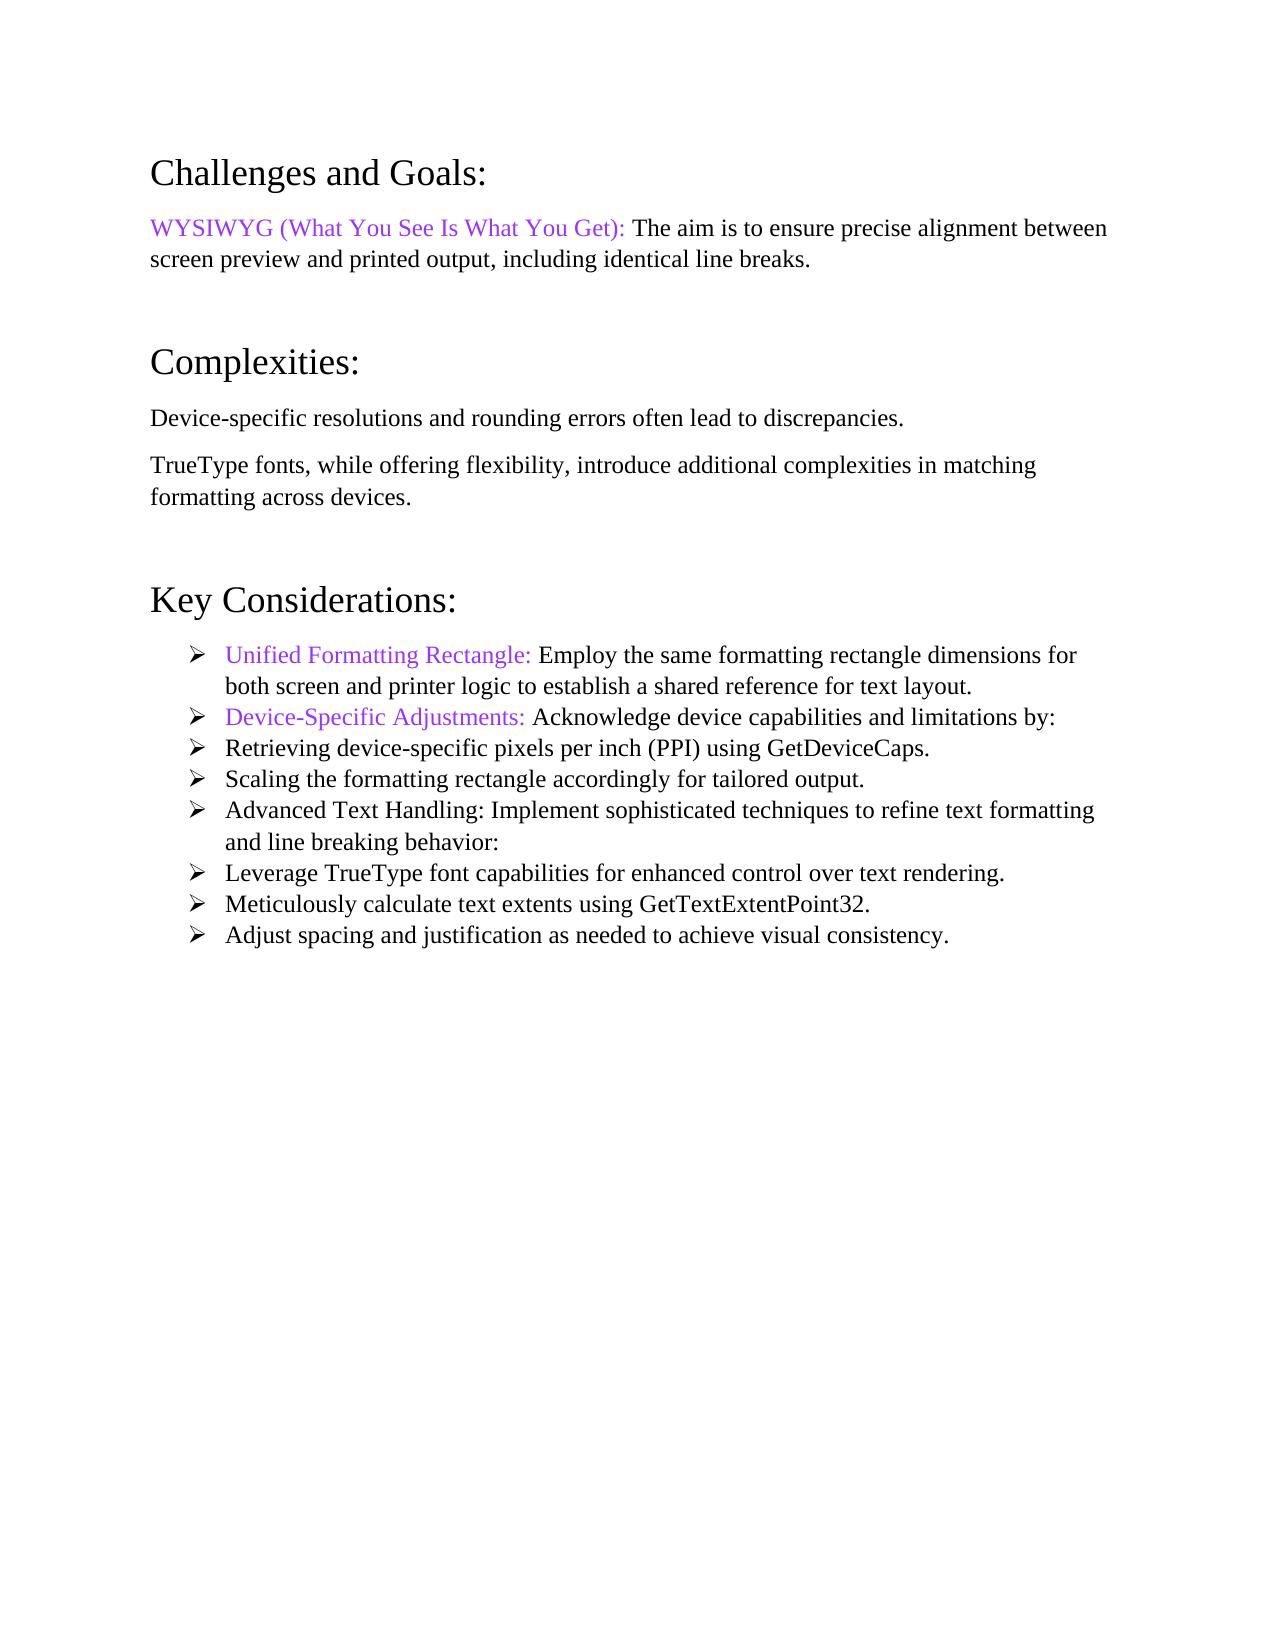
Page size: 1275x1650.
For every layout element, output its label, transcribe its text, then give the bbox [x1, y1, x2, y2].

text Complexities: [150, 340, 1125, 383]
list Meticulously calculate text extents using GetTextExtentPoint32. [187, 889, 1125, 917]
list Adjust spacing and justification as needed to achieve visual consistency. [187, 920, 1125, 948]
list Retrieving device-specific pixels per inch (PPI) using GetDeviceCaps. [187, 733, 1125, 762]
list Device-Specific Adjustments: Acknowledge device capabilities and limitations by: [187, 702, 1125, 731]
list Advanced Text Handling: Implement sophisticated techniques to refine text formatting and line breaking behavior: [187, 796, 1125, 855]
text Device-specific resolutions and rounding errors often lead to discrepancies. [150, 403, 1125, 432]
text Key Considerations: [150, 577, 1125, 620]
list Scaling the formatting rectangle accordingly for tailored output. [187, 764, 1125, 793]
text Challenges and Goals: [150, 150, 1125, 193]
list Leverage TrueType font capabilities for enhanced control over text rendering. [187, 858, 1125, 886]
text WYSIWYG (What You See Is What You Get): The aim is to ensure precise alignment between screen preview and printed output, including identical line breaks. [150, 213, 1125, 273]
list Unified Formatting Rectangle: Employ the same formatting rectangle dimensions for both screen and printer logic to establish a shared reference for text layout. [187, 640, 1125, 700]
text TrueType fonts, while offering flexibility, introduce additional complexities in matching formatting across devices. [150, 451, 1125, 510]
